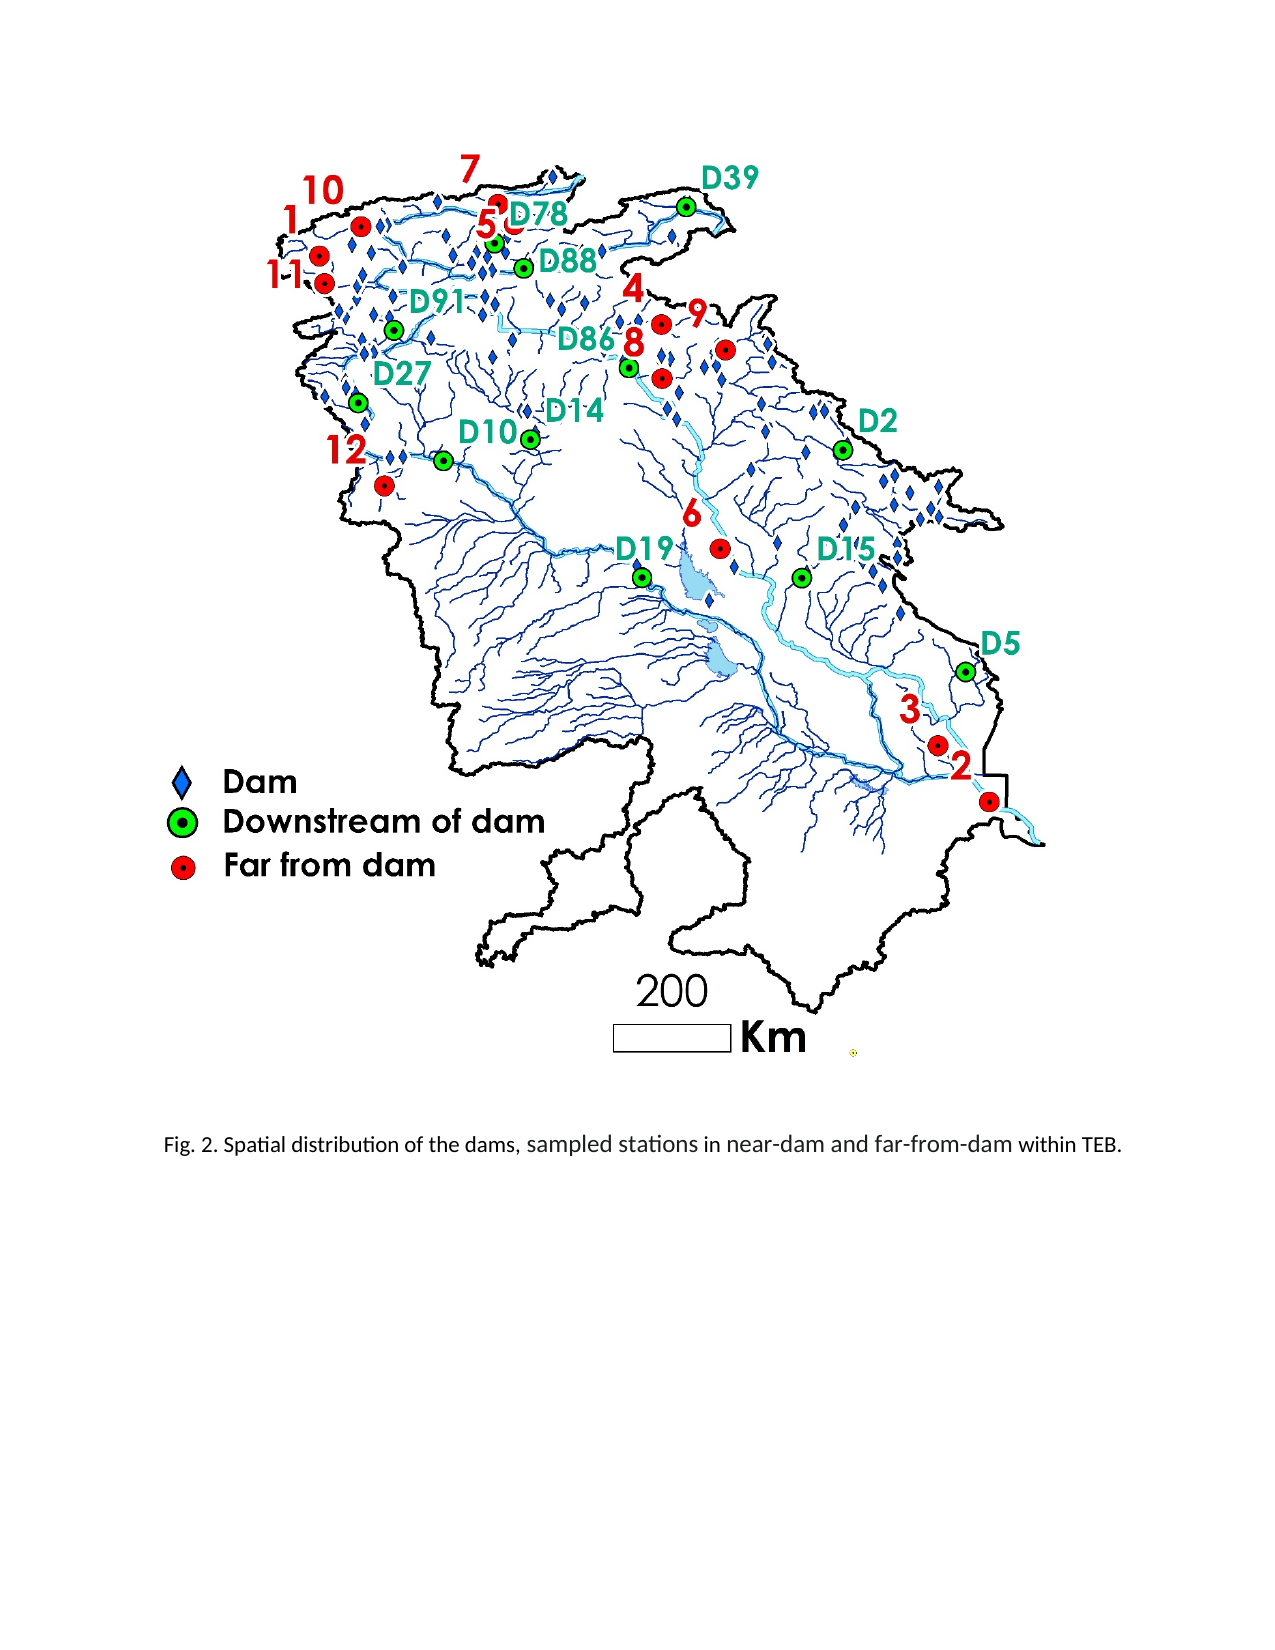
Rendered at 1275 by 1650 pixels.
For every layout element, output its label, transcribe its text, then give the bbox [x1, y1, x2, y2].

picture [161, 150, 1052, 1063]
text Fig. 2. Spatial distribution of the dams, sampled stations in near-dam and far-from-dam within TEB. [161, 1128, 1125, 1159]
